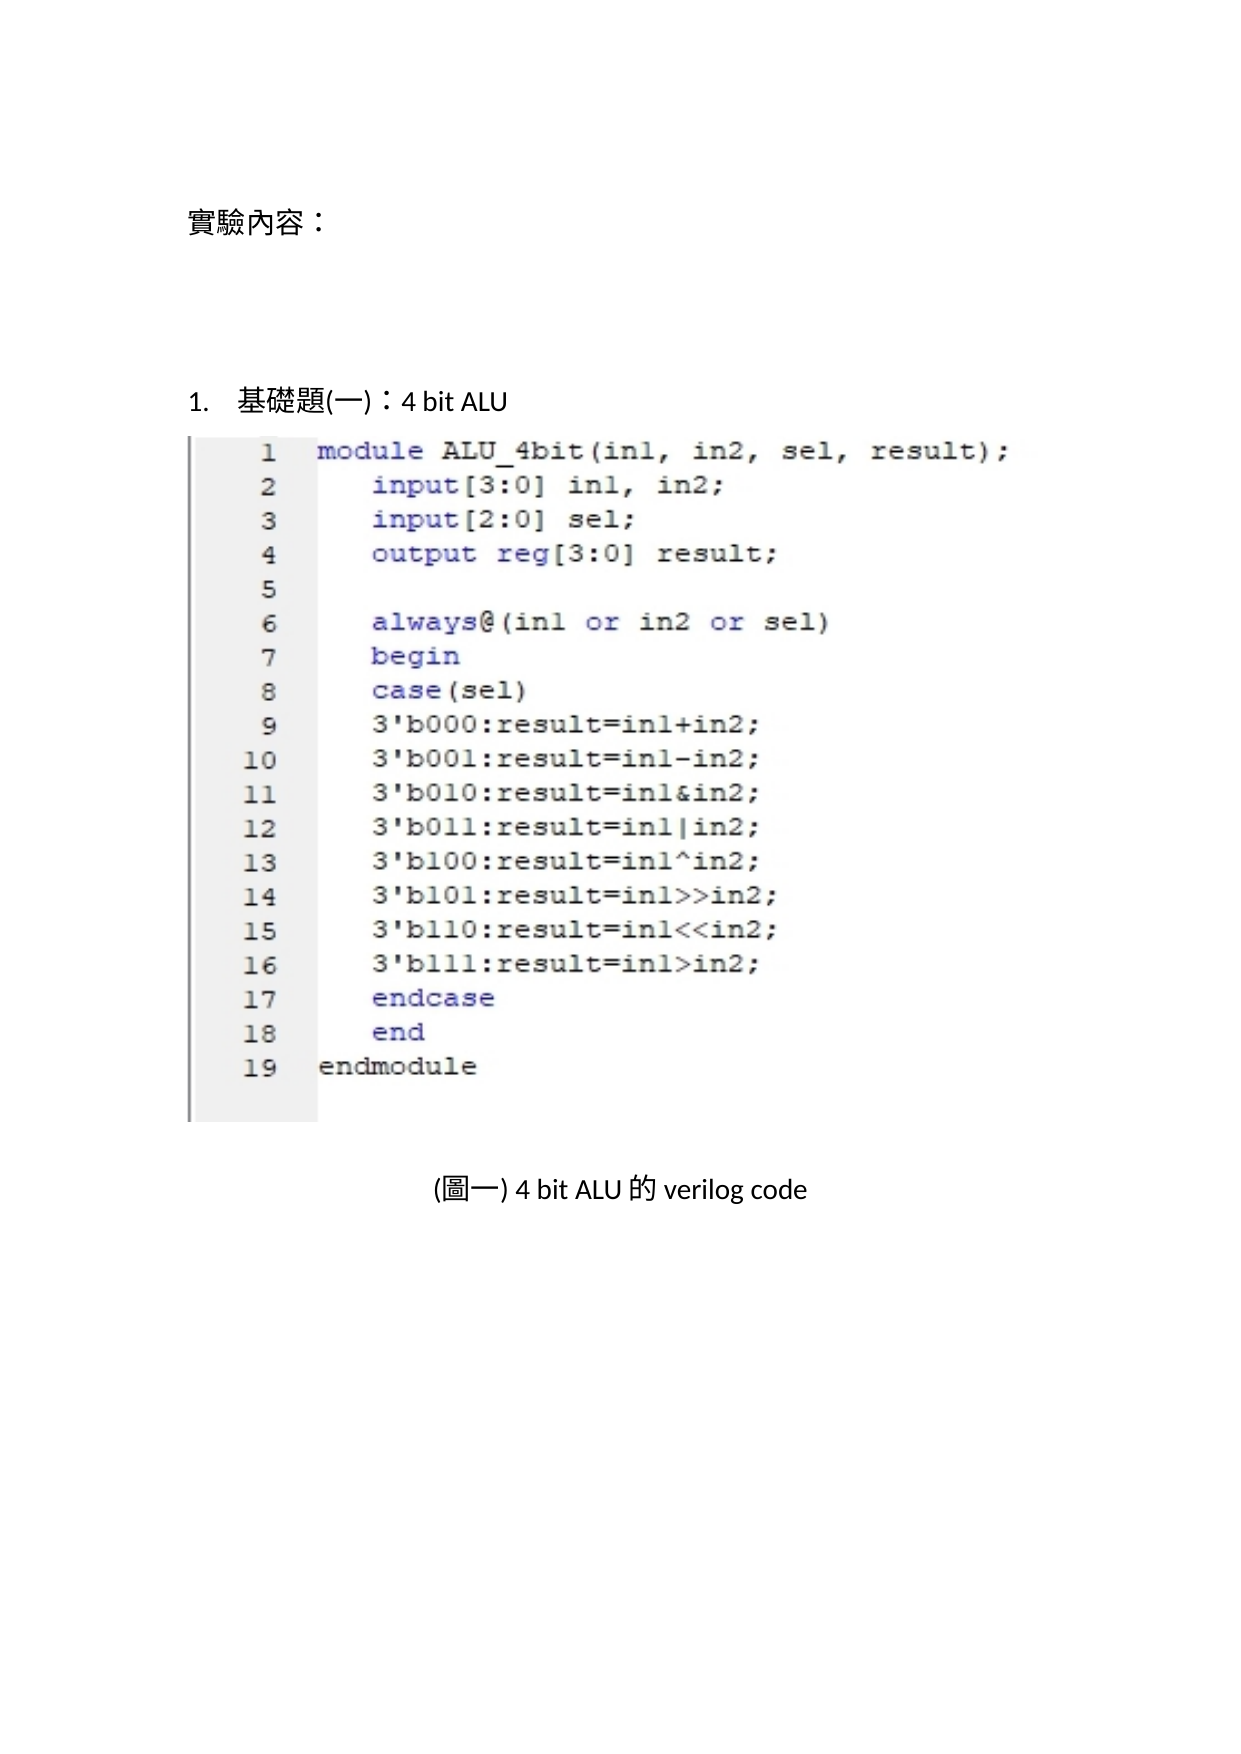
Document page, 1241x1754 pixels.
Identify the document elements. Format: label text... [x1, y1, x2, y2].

text (圖一) 4 bit ALU的 verilog code [187, 1149, 1053, 1224]
subtitle 實驗內容： [187, 183, 1053, 258]
picture [187, 436, 1053, 1122]
list 基礎題(一)：4 bit ALU [187, 362, 1053, 436]
